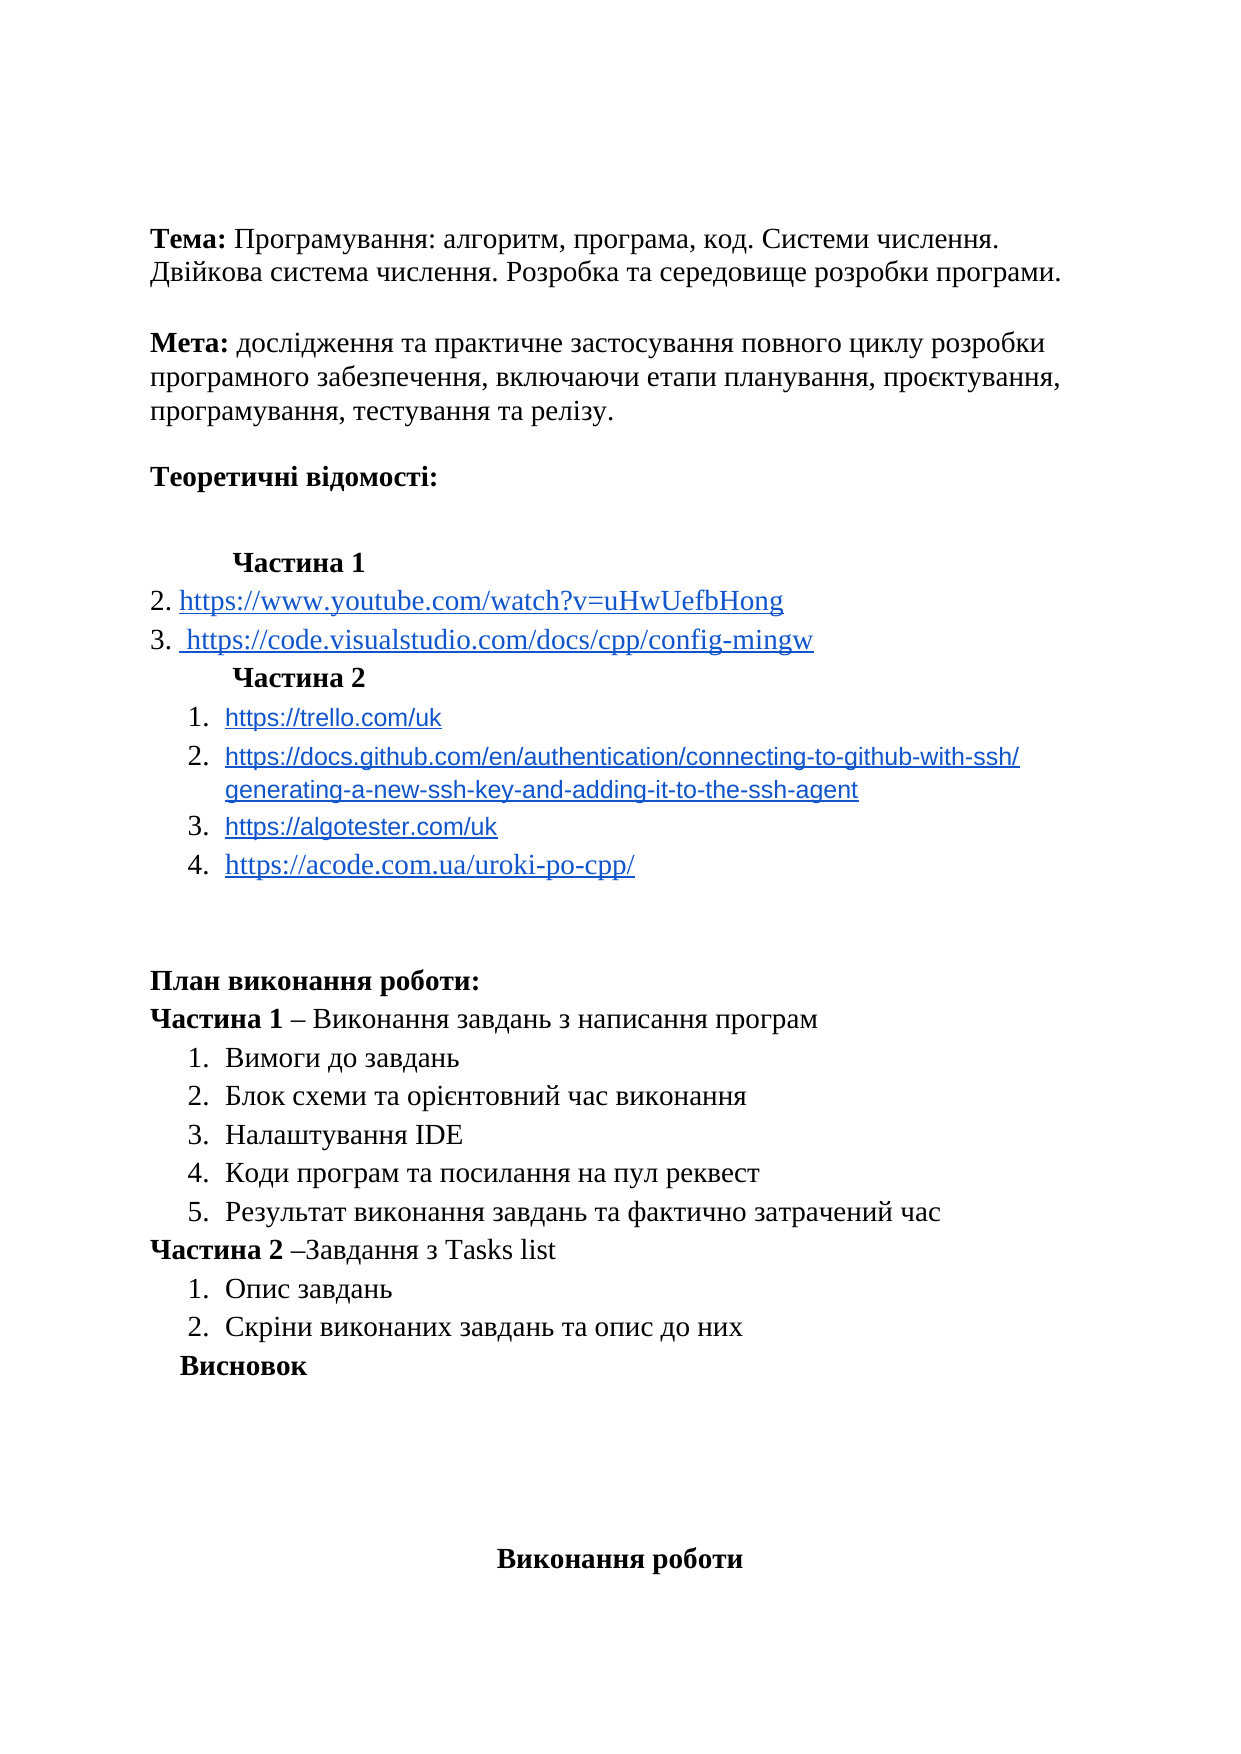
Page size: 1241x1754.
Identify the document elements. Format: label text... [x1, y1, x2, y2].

list Коди програм та посилання на пул реквест [187, 1155, 1090, 1189]
list Вимоги до завдань [187, 1040, 1090, 1073]
list Скріни виконаних завдань та опис до них [187, 1309, 1090, 1343]
text Частина 1 – Виконання завдань з написання програм [150, 1001, 1090, 1035]
text Частина 2 [225, 661, 1090, 694]
list Результат виконання завдань та фактично затрачений час [187, 1194, 1090, 1227]
list Опис завдань [187, 1271, 1090, 1304]
text Частина 1 [225, 545, 1090, 578]
text 2. https://www.youtube.com/watch?v=uHwUefbHong [150, 583, 1090, 617]
text План виконання роботи: [150, 963, 1090, 996]
subtitle Тема: Програмування: алгоритм, програма, код. Системи числення. Двійкова система числення. Розробка та середовище розробки програми. [150, 221, 1090, 288]
text Висновок [179, 1348, 1090, 1382]
subtitle Теоретичні відомості: [150, 459, 1090, 493]
text Виконання роботи [150, 1541, 1090, 1574]
list https://trello.com/uk [187, 699, 1090, 733]
subtitle Мета: дослідження та практичне застосування повного циклу розробки програмного забезпечення, включаючи етапи планування, проєктування, програмування, тестування та релізу. [150, 326, 1090, 426]
list https://algotester.com/uk [187, 808, 1090, 842]
list https://docs.github.com/en/authentication/connecting-to-github-with-ssh/generating-a-new-ssh-key-and-adding-it-to-the-ssh-agent [187, 738, 1090, 804]
text 3. https://code.visualstudio.com/docs/cpp/config-mingw [150, 622, 1090, 656]
list https://acode.com.ua/uroki-po-cpp/ [187, 847, 1090, 881]
text Частина 2 –Завдання з Tasks list [150, 1232, 1090, 1266]
list Налаштування IDE [187, 1117, 1090, 1150]
list Блок схеми та орієнтовний час виконання [187, 1078, 1090, 1112]
